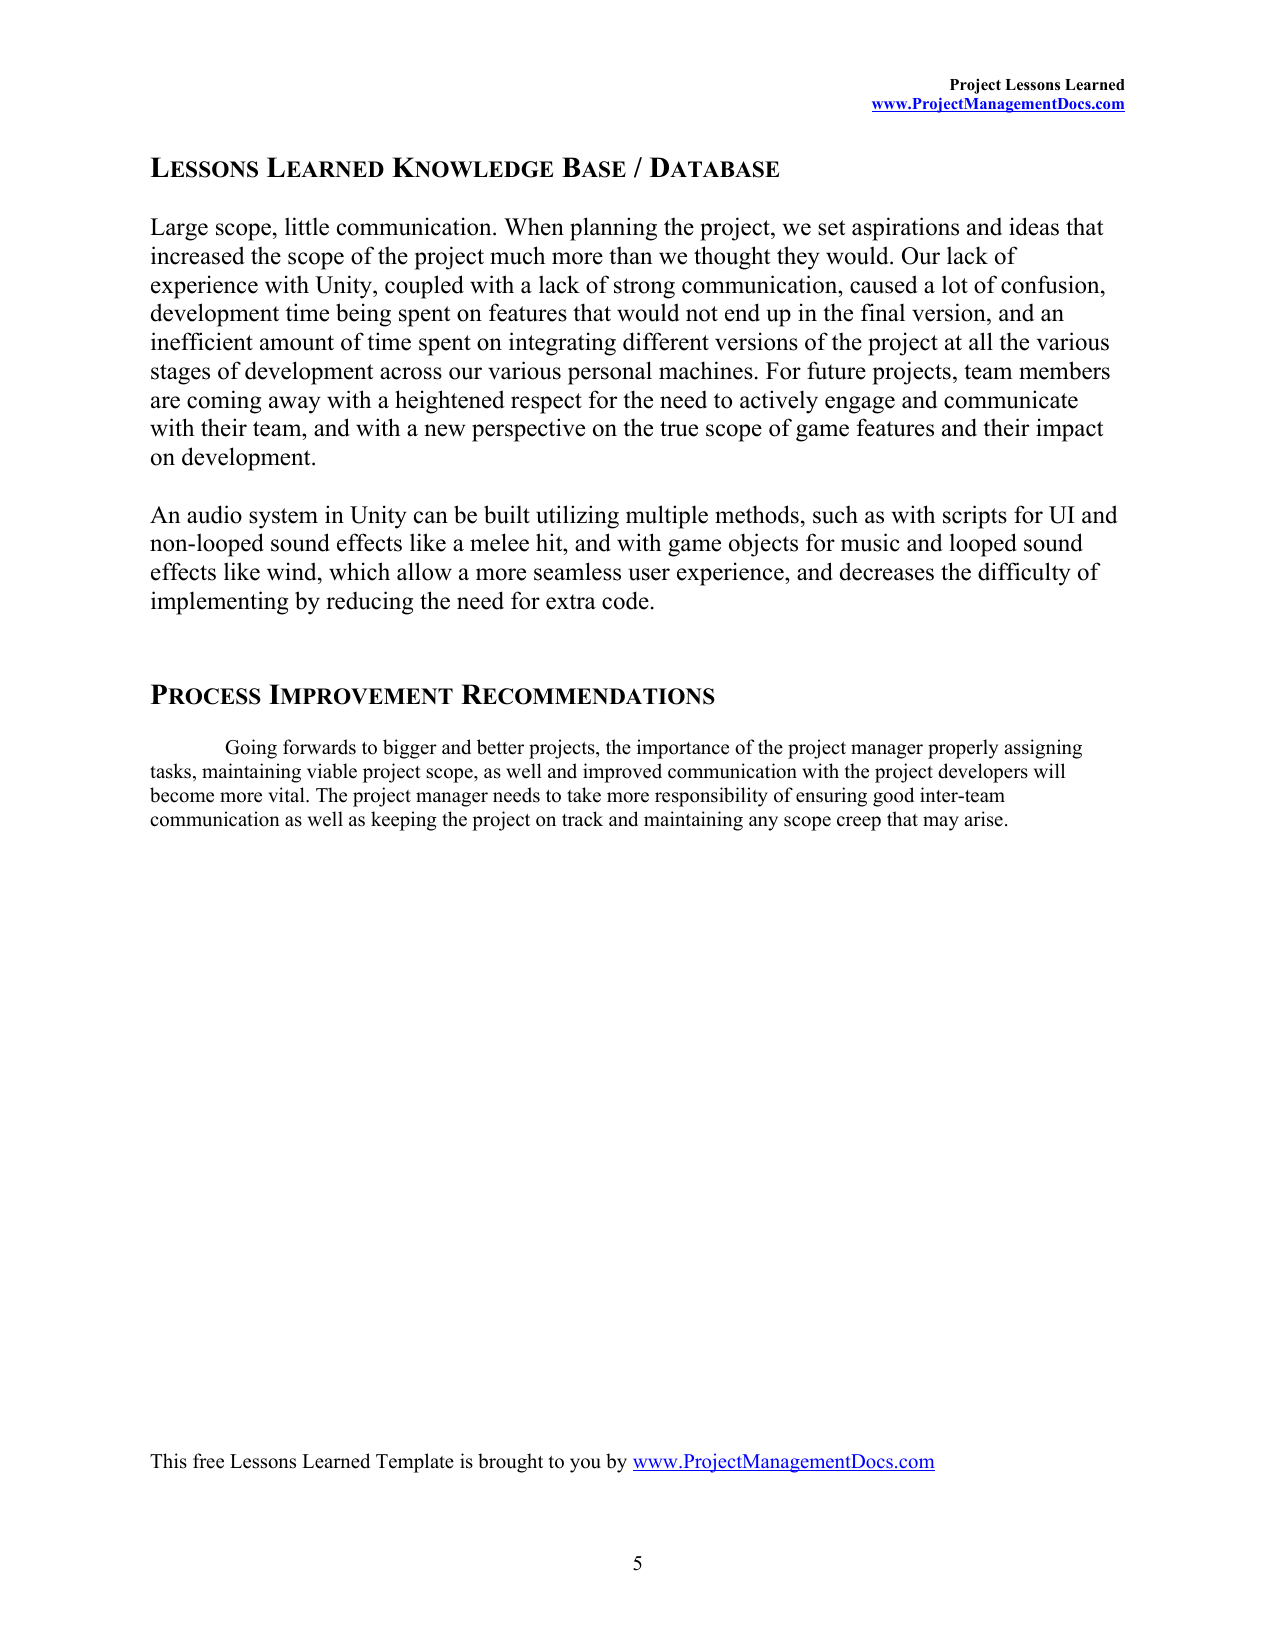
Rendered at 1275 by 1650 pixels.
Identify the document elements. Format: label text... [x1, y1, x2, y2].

text Going forwards to bigger and better projects, the importance of the project manager properly assigning tasks, maintaining viable project scope, as well and improved communication with the project developers will become more vital. The project manager needs to take more responsibility of ensuring good inter-team communication as well as keeping the project on track and maintaining any scope creep that may arise. [150, 735, 1125, 831]
text This free Lessons Learned Template is brought to you by www.ProjectManagementDocs.com [150, 1449, 1125, 1473]
text An audio system in Unity can be built utilizing multiple methods, such as with scripts for UI and non-looped sound effects like a melee hit, and with game objects for music and looped sound effects like wind, which allow a more seamless user experience, and decreases the difficulty of implementing by reducing the need for extra code. [150, 500, 1125, 615]
subtitle Process Improvement Recommendations [150, 677, 1125, 711]
subtitle Lessons Learned Knowledge Base / Database [150, 150, 1125, 183]
text Large scope, little communication. When planning the project, we set aspirations and ideas that increased the scope of the project much more than we thought they would. Our lack of experience with Unity, coupled with a lack of strong communication, caused a lot of confusion, development time being spent on features that would not end up in the final version, and an inefficient amount of time spent on integrating different versions of the project at all the various stages of development across our various personal machines. For future projects, team members are coming away with a heightened respect for the need to actively engage and communicate with their team, and with a new perspective on the true scope of game features and their impact on development. [150, 212, 1125, 471]
